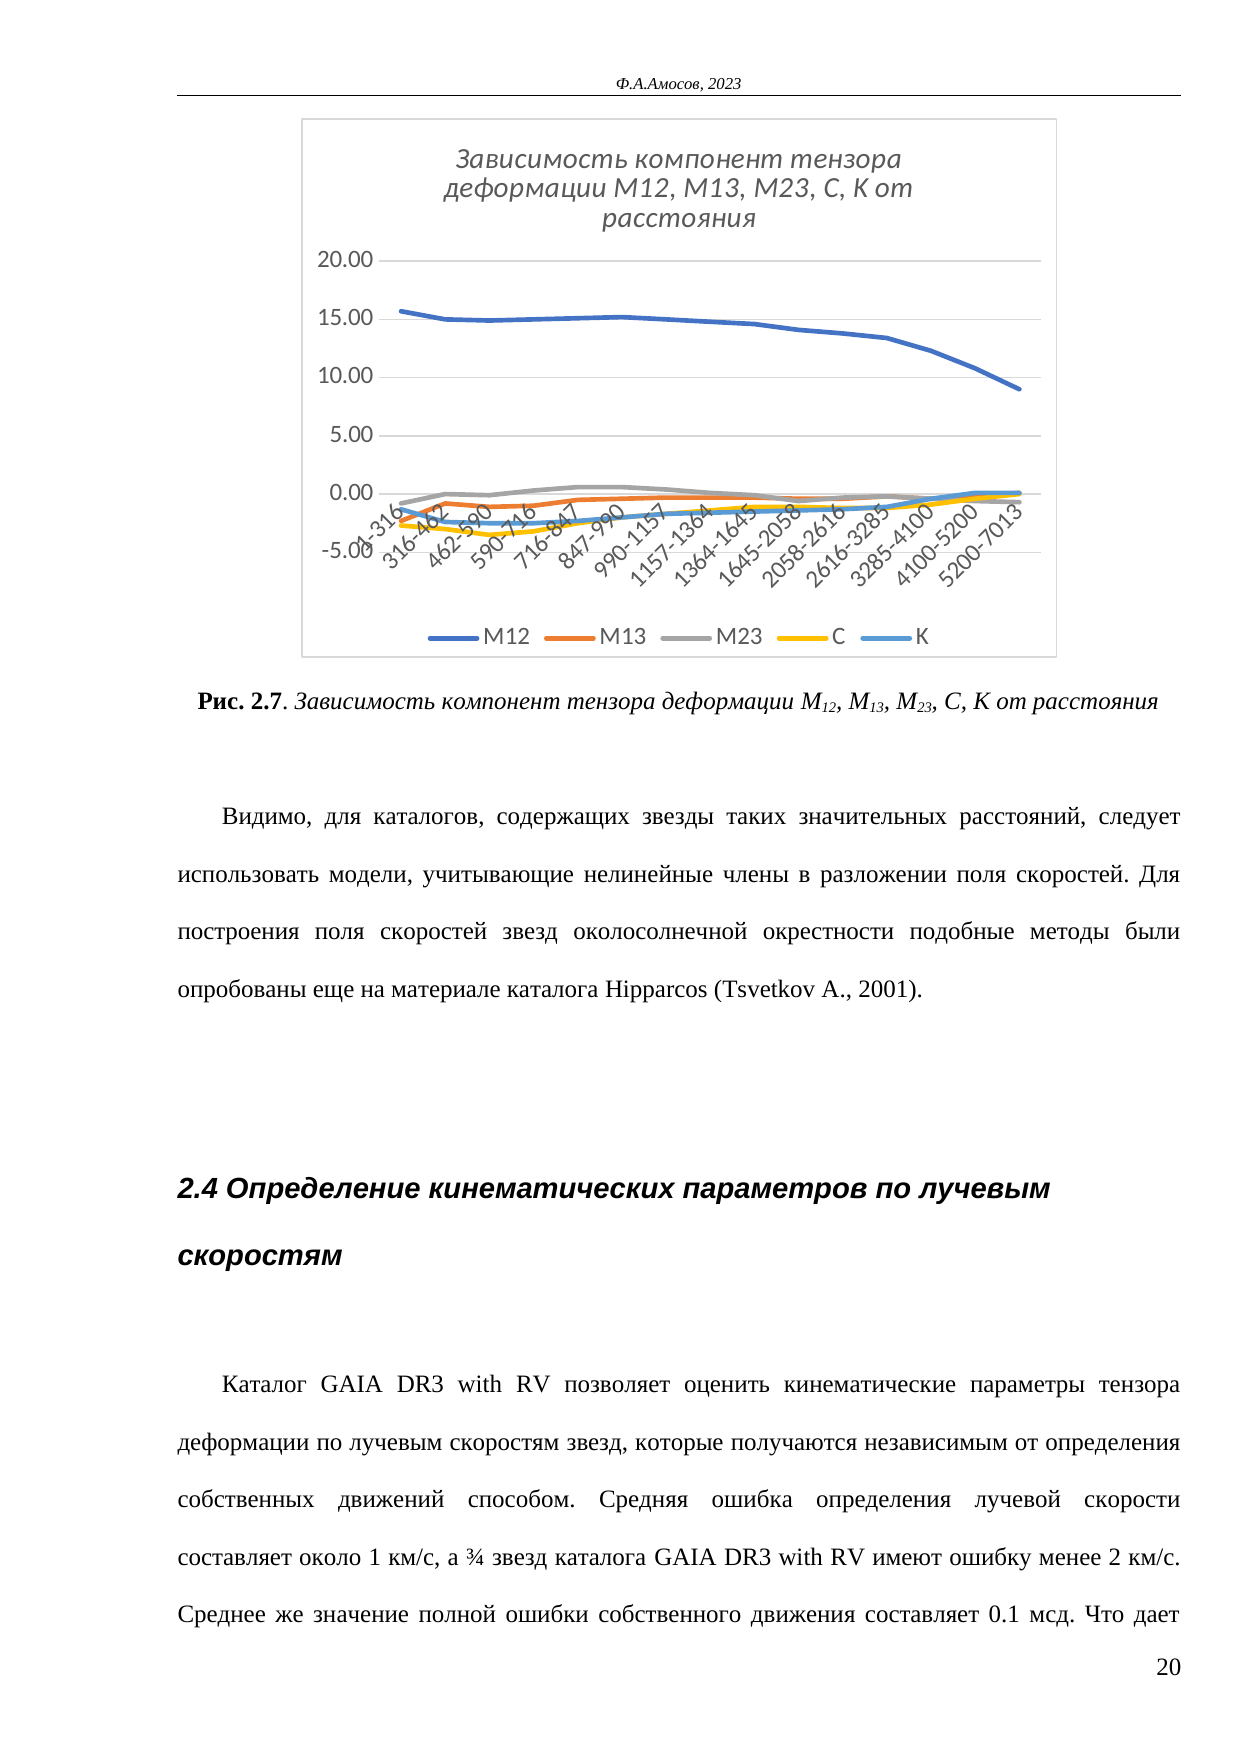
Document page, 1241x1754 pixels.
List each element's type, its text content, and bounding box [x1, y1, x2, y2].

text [177, 1369, 1181, 1628]
text Видимо, для каталогов, содержащих звезды таких значительных расстояний, следует использовать модели, учитывающие нелинейные члены в разложении поля скоростей. Для построения поля скоростей звезд околосолнечной окрестности подобные методы были опробованы еще на материале каталога Hipparcos (Tsvetkov A., 2001). [177, 801, 1181, 1003]
subtitle 2.4 Определение кинематических параметров по лучевым скоростям [177, 1171, 1181, 1272]
text Рис. 2.7. Зависимость компонент тензора деформации M12, M13, M23, C, K от расстояния [177, 686, 1181, 715]
